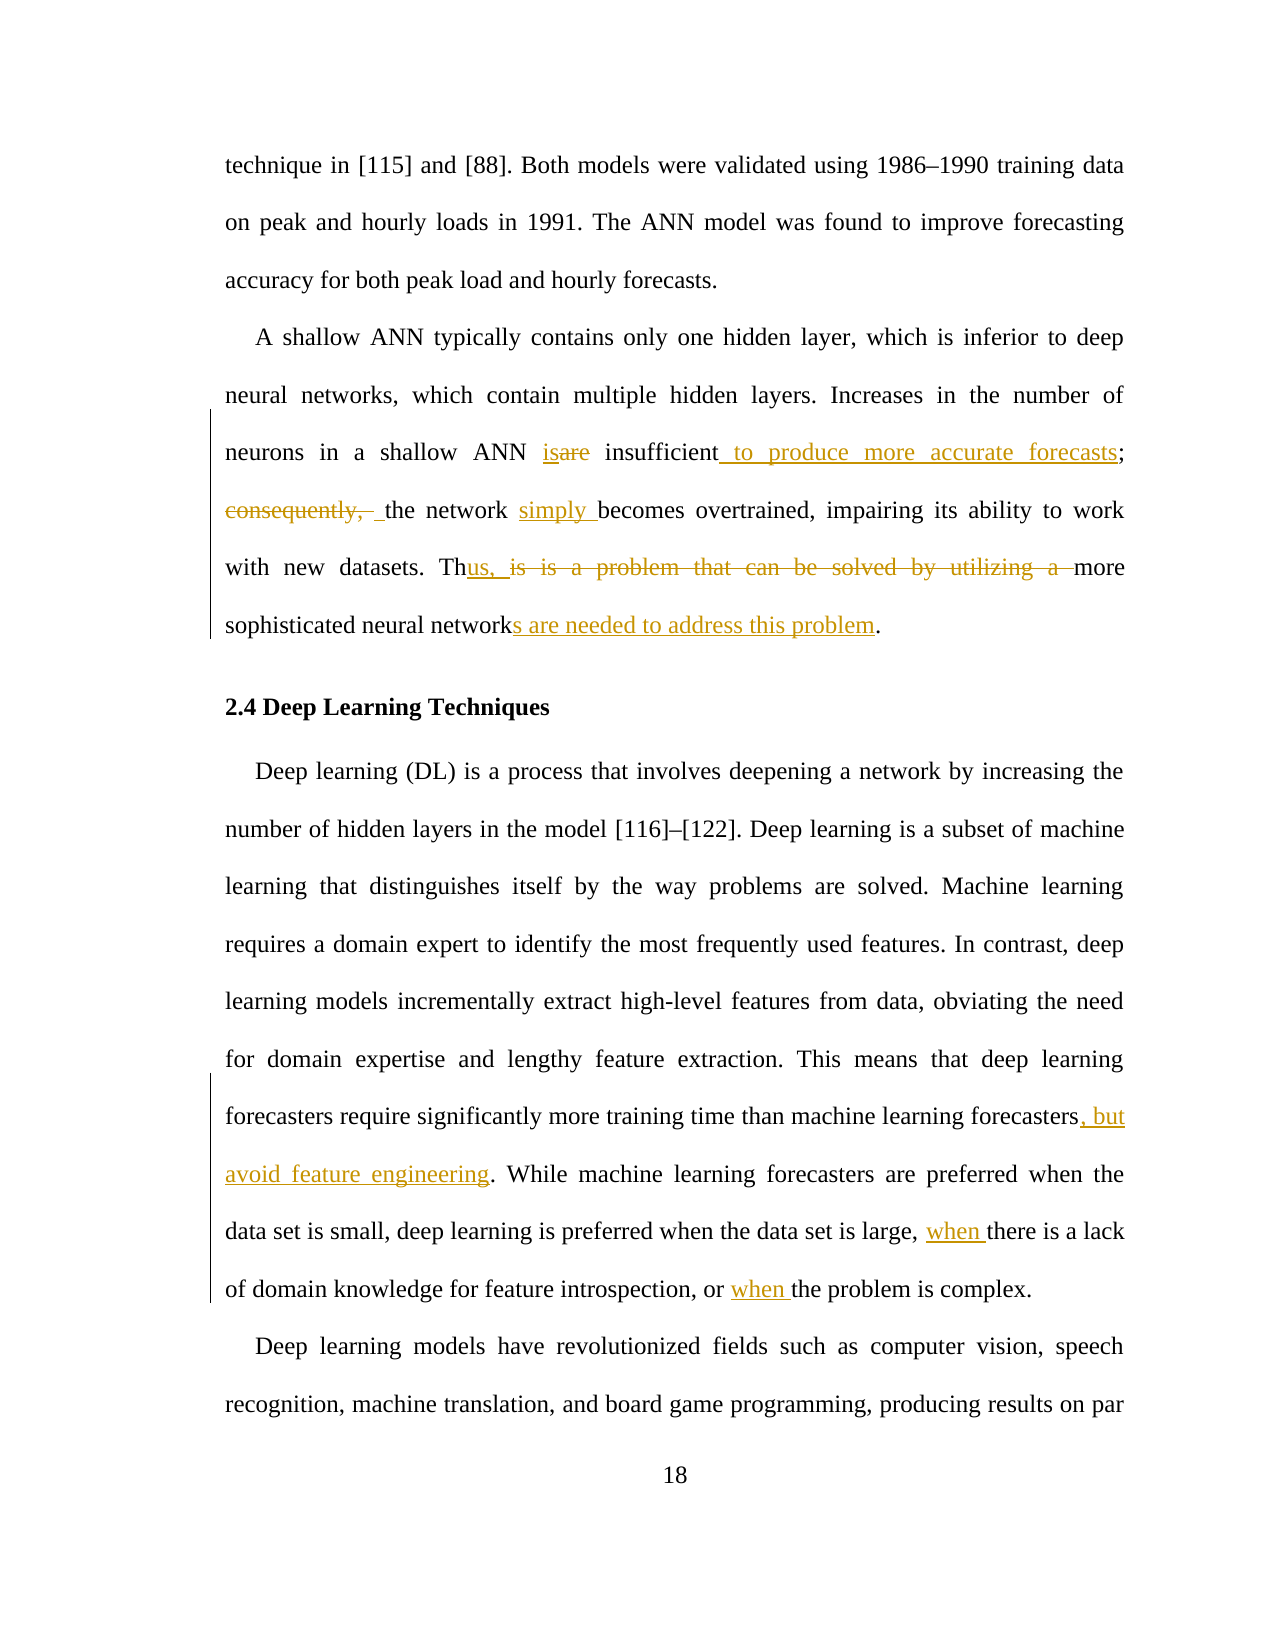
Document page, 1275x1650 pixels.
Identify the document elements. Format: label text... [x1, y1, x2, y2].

subtitle 2.4 Deep Learning Techniques [225, 692, 1125, 721]
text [225, 150, 1125, 294]
text Deep learning (DL) is a process that involves deepening a network by increasing the number of hidden layers in the model [116]–[122]. Deep learning is a subset of machine learning that distinguishes itself by the way problems are solved. Machine learning requires a domain expert to identify the most frequently used features. In contrast, deep learning models incrementally extract high-level features from data, obviating the need for domain expertise and lengthy feature extraction. This means that deep learning forecasters require significantly more training time than machine learning forecasters. While machine learning forecasters are preferred when the data set is small, deep learning is preferred when the data set is large, there is a lack of domain knowledge for feature introspection, or the problem is complex. [225, 756, 1125, 1302]
text A shallow ANN typically contains only one hidden layer, which is inferior to deep neural networks, which contain multiple hidden layers. Increases in the number of neurons in a shallow ANN insufficient;the network becomes overtrained, impairing its ability to work with new datasets. Thmore sophisticated neural network. [225, 322, 1125, 639]
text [225, 1331, 1125, 1417]
